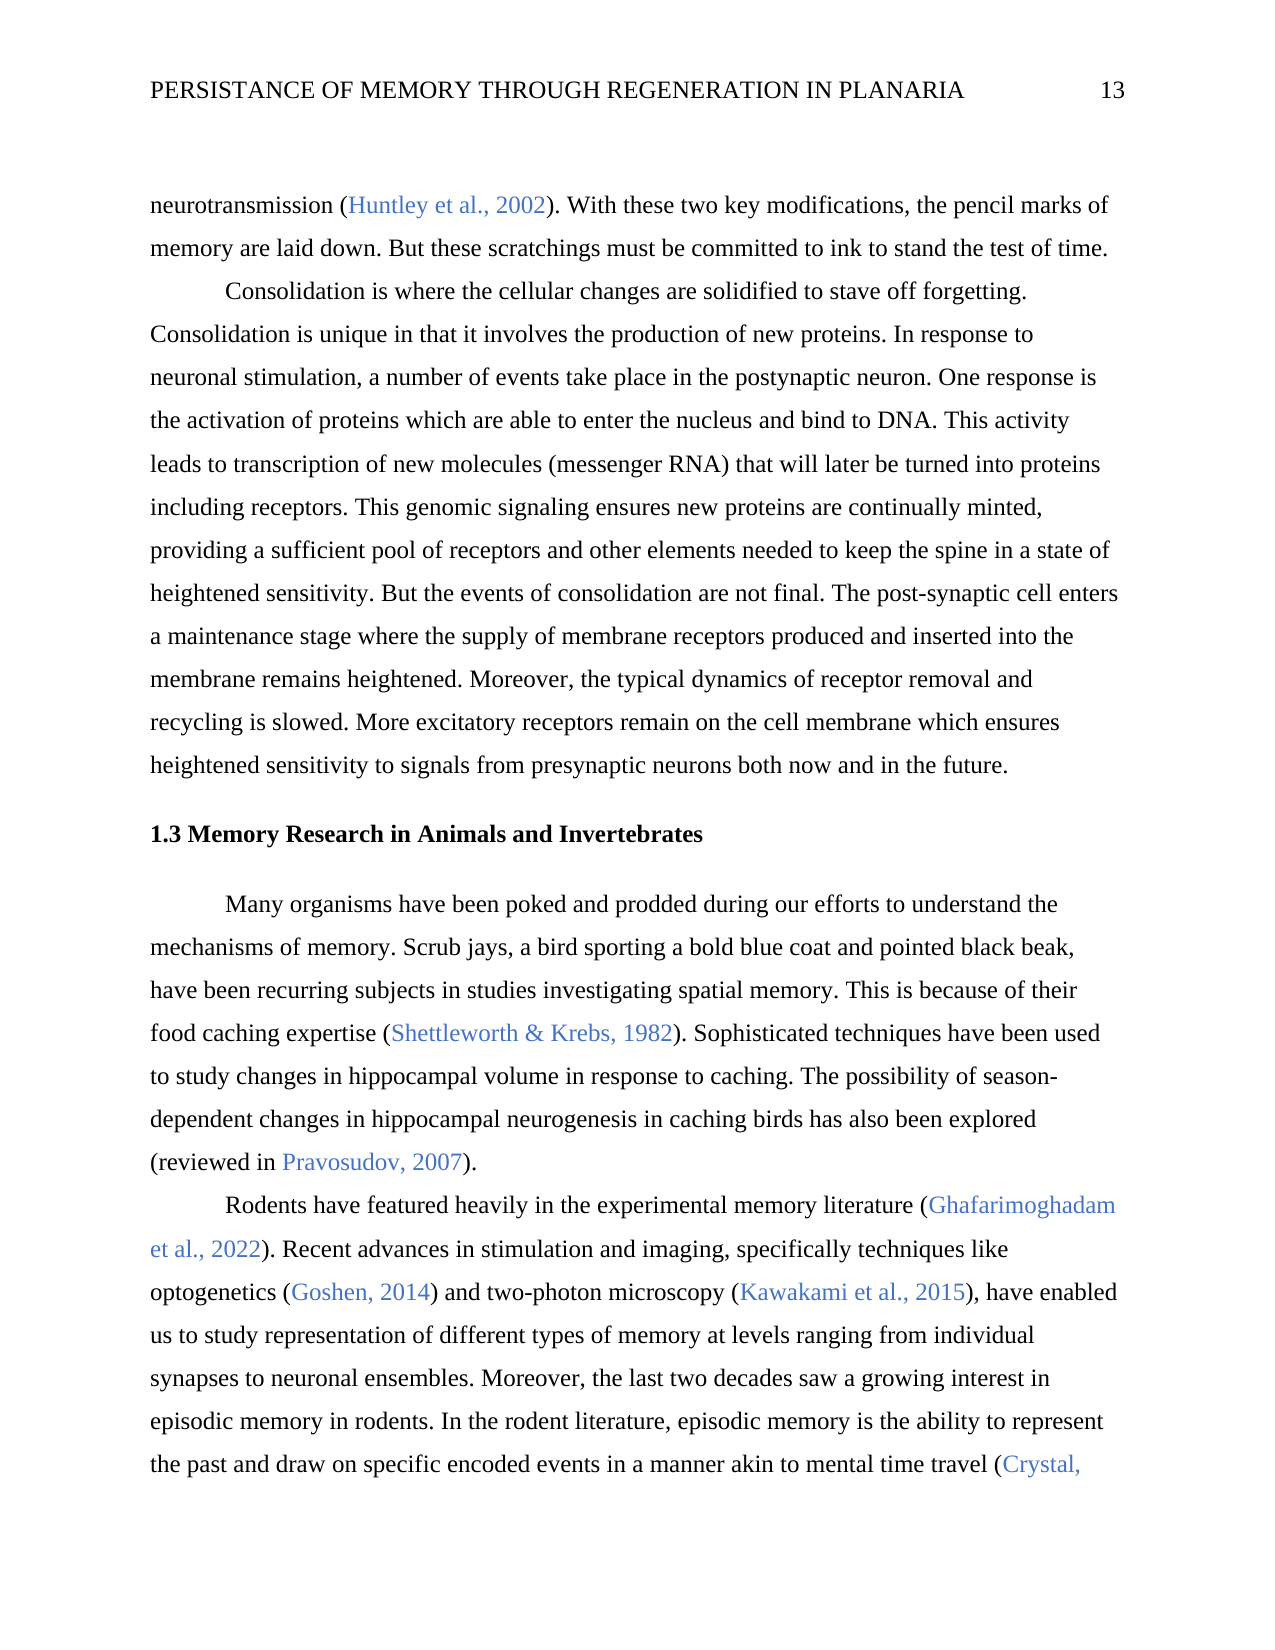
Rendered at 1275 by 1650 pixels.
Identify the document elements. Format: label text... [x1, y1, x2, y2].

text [150, 190, 1125, 262]
subtitle 1.3 Memory Research in Animals and Invertebrates [150, 819, 1125, 847]
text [150, 1191, 1125, 1478]
text Consolidation is where the cellular changes are solidified to stave off forgetting. Consolidation is unique in that it involves the production of new proteins. In response to neuronal stimulation, a number of events take place in the postynaptic neuron. One response is the activation of proteins which are able to enter the nucleus and bind to DNA. This activity leads to transcription of new molecules (messenger RNA) that will later be turned into proteins including receptors. This genomic signaling ensures new proteins are continually minted, providing a sufficient pool of receptors and other elements needed to keep the spine in a state of heightened sensitivity. But the events of consolidation are not final. The post-synaptic cell enters a maintenance stage where the supply of membrane receptors produced and inserted into the membrane remains heightened. Moreover, the typical dynamics of receptor removal and recycling is slowed. More excitatory receptors remain on the cell membrane which ensures heightened sensitivity to signals from presynaptic neurons both now and in the future. [150, 276, 1125, 779]
text Many organisms have been poked and prodded during our efforts to understand the mechanisms of memory. Scrub jays, a bird sporting a bold blue coat and pointed black beak, have been recurring subjects in studies investigating spatial memory. This is because of their food caching expertise (Shettleworth & Krebs, 1982). Sophisticated techniques have been used to study changes in hippocampal volume in response to caching. The possibility of season-dependent changes in hippocampal neurogenesis in caching birds has also been explored (reviewed in Pravosudov, 2007). [150, 889, 1125, 1176]
